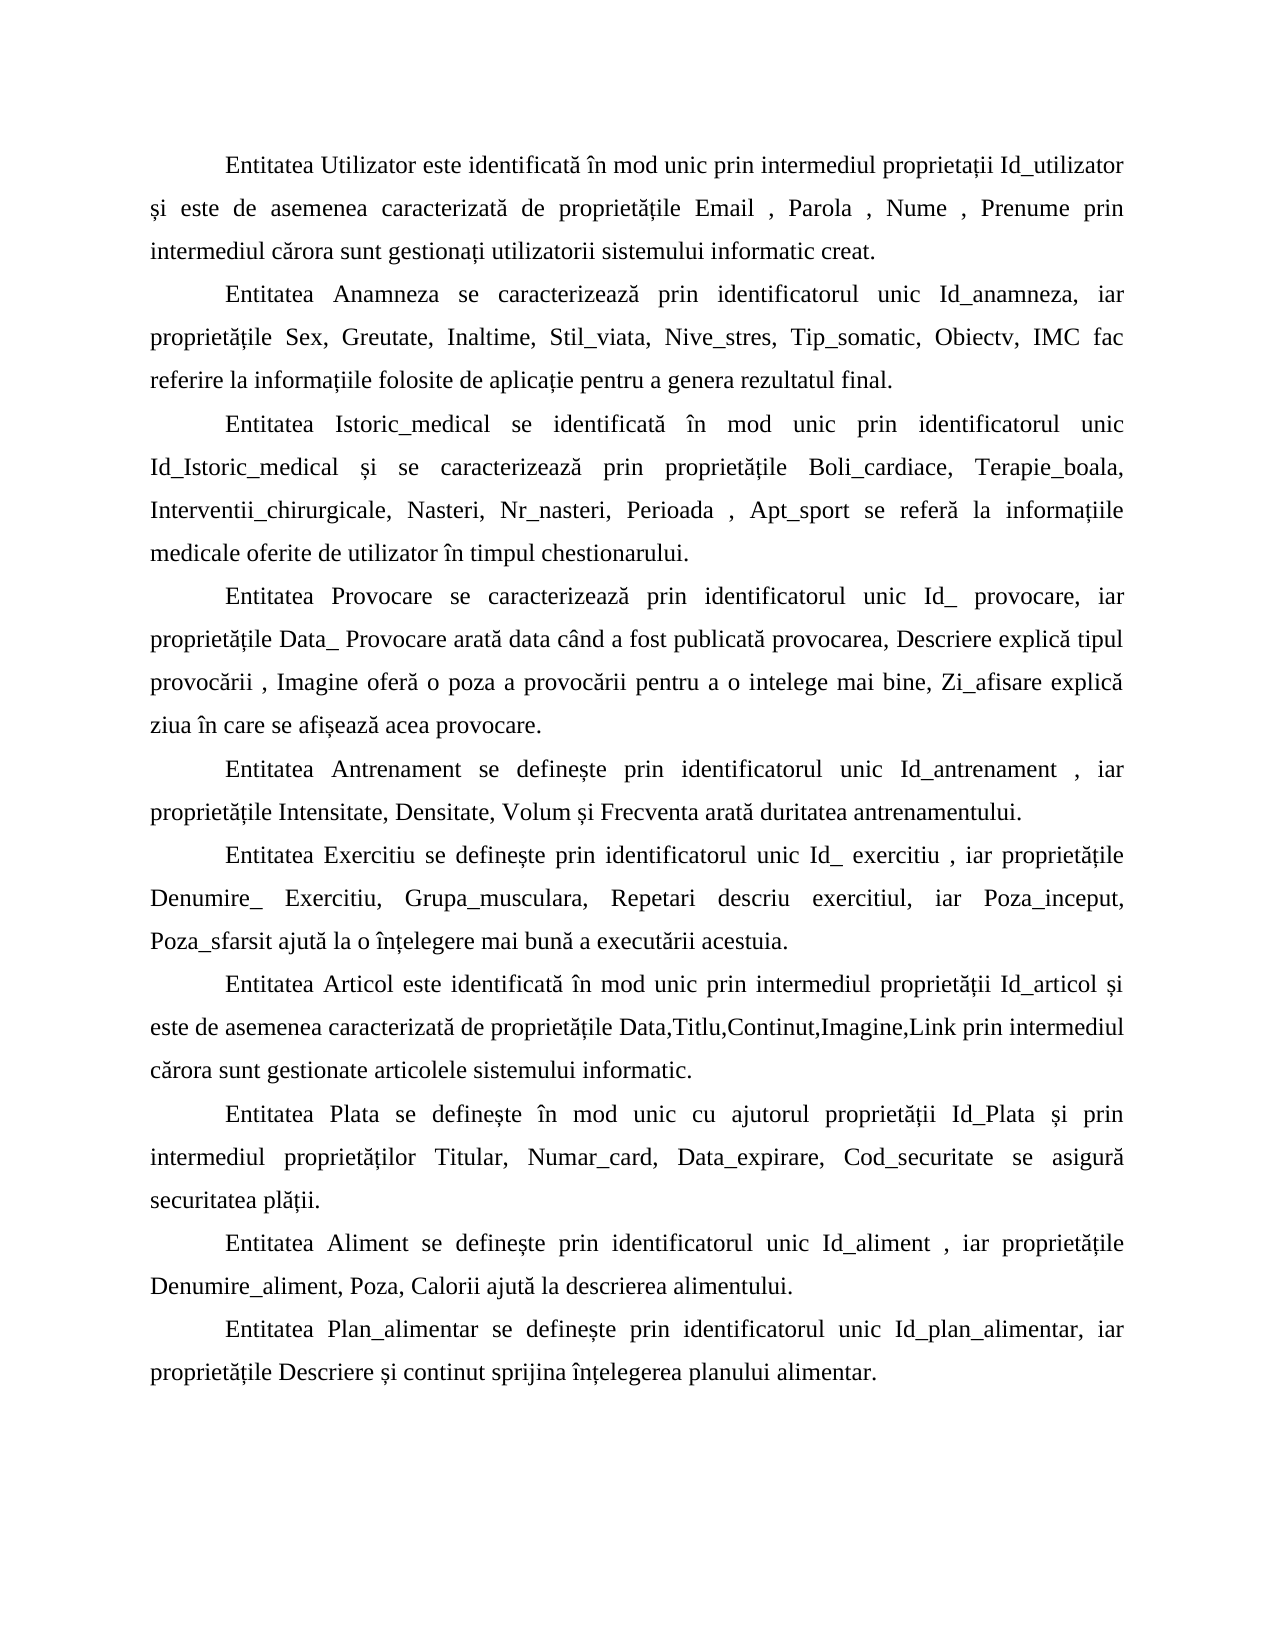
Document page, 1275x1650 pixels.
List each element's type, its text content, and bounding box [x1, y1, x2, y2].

text Entitatea Utilizator este identificată în mod unic prin intermediul proprietații Id_utilizator și este de asemenea caracterizată de proprietățile Email , Parola , Nume , Prenume prin intermediul cărora sunt gestionați utilizatorii sistemului informatic creat. [150, 150, 1125, 265]
text Entitatea Plan_alimentar se definește prin identificatorul unic Id_plan_alimentar, iar proprietățile Descriere și continut sprijina înțelegerea planului alimentar. [150, 1314, 1125, 1386]
text Entitatea Aliment se definește prin identificatorul unic Id_aliment , iar proprietățile Denumire_aliment, Poza, Calorii ajută la descrierea alimentului. [150, 1228, 1125, 1300]
text Entitatea Istoric_medical se identificată în mod unic prin identificatorul unic Id_Istoric_medical și se caracterizează prin proprietățile Boli_cardiace, Terapie_boala, Interventii_chirurgicale, Nasteri, Nr_nasteri, Perioada , Apt_sport se referă la informațiile medicale oferite de utilizator în timpul chestionarului. [150, 409, 1125, 567]
text Entitatea Exercitiu se definește prin identificatorul unic Id_ exercitiu , iar proprietățile Denumire_ Exercitiu, Grupa_musculara, Repetari descriu exercitiul, iar Poza_inceput, Poza_sfarsit ajută la o înțelegere mai bună a executării acestuia. [150, 840, 1125, 955]
text Entitatea Provocare se caracterizează prin identificatorul unic Id_ provocare, iar proprietățile Data_ Provocare arată data când a fost publicată provocarea, Descriere explică tipul provocării , Imagine oferă o poza a provocării pentru a o intelege mai bine, Zi_afisare explică ziua în care se afișează acea provocare. [150, 581, 1125, 739]
text Entitatea Plata se definește în mod unic cu ajutorul proprietății Id_Plata și prin intermediul proprietăților Titular, Numar_card, Data_expirare, Cod_securitate se asigură securitatea plății. [150, 1099, 1125, 1214]
text Entitatea Anamneza se caracterizează prin identificatorul unic Id_anamneza, iar proprietățile Sex, Greutate, Inaltime, Stil_viata, Nive_stres, Tip_somatic, Obiectv, IMC fac referire la informațiile folosite de aplicație pentru a genera rezultatul final. [150, 279, 1125, 394]
text Entitatea Antrenament se definește prin identificatorul unic Id_antrenament , iar proprietățile Intensitate, Densitate, Volum și Frecventa arată duritatea antrenamentului. [150, 754, 1125, 826]
text Entitatea Articol este identificată în mod unic prin intermediul proprietății Id_articol și este de asemenea caracterizată de proprietățile Data,Titlu,Continut,Imagine,Link prin intermediul cărora sunt gestionate articolele sistemului informatic. [150, 969, 1125, 1084]
